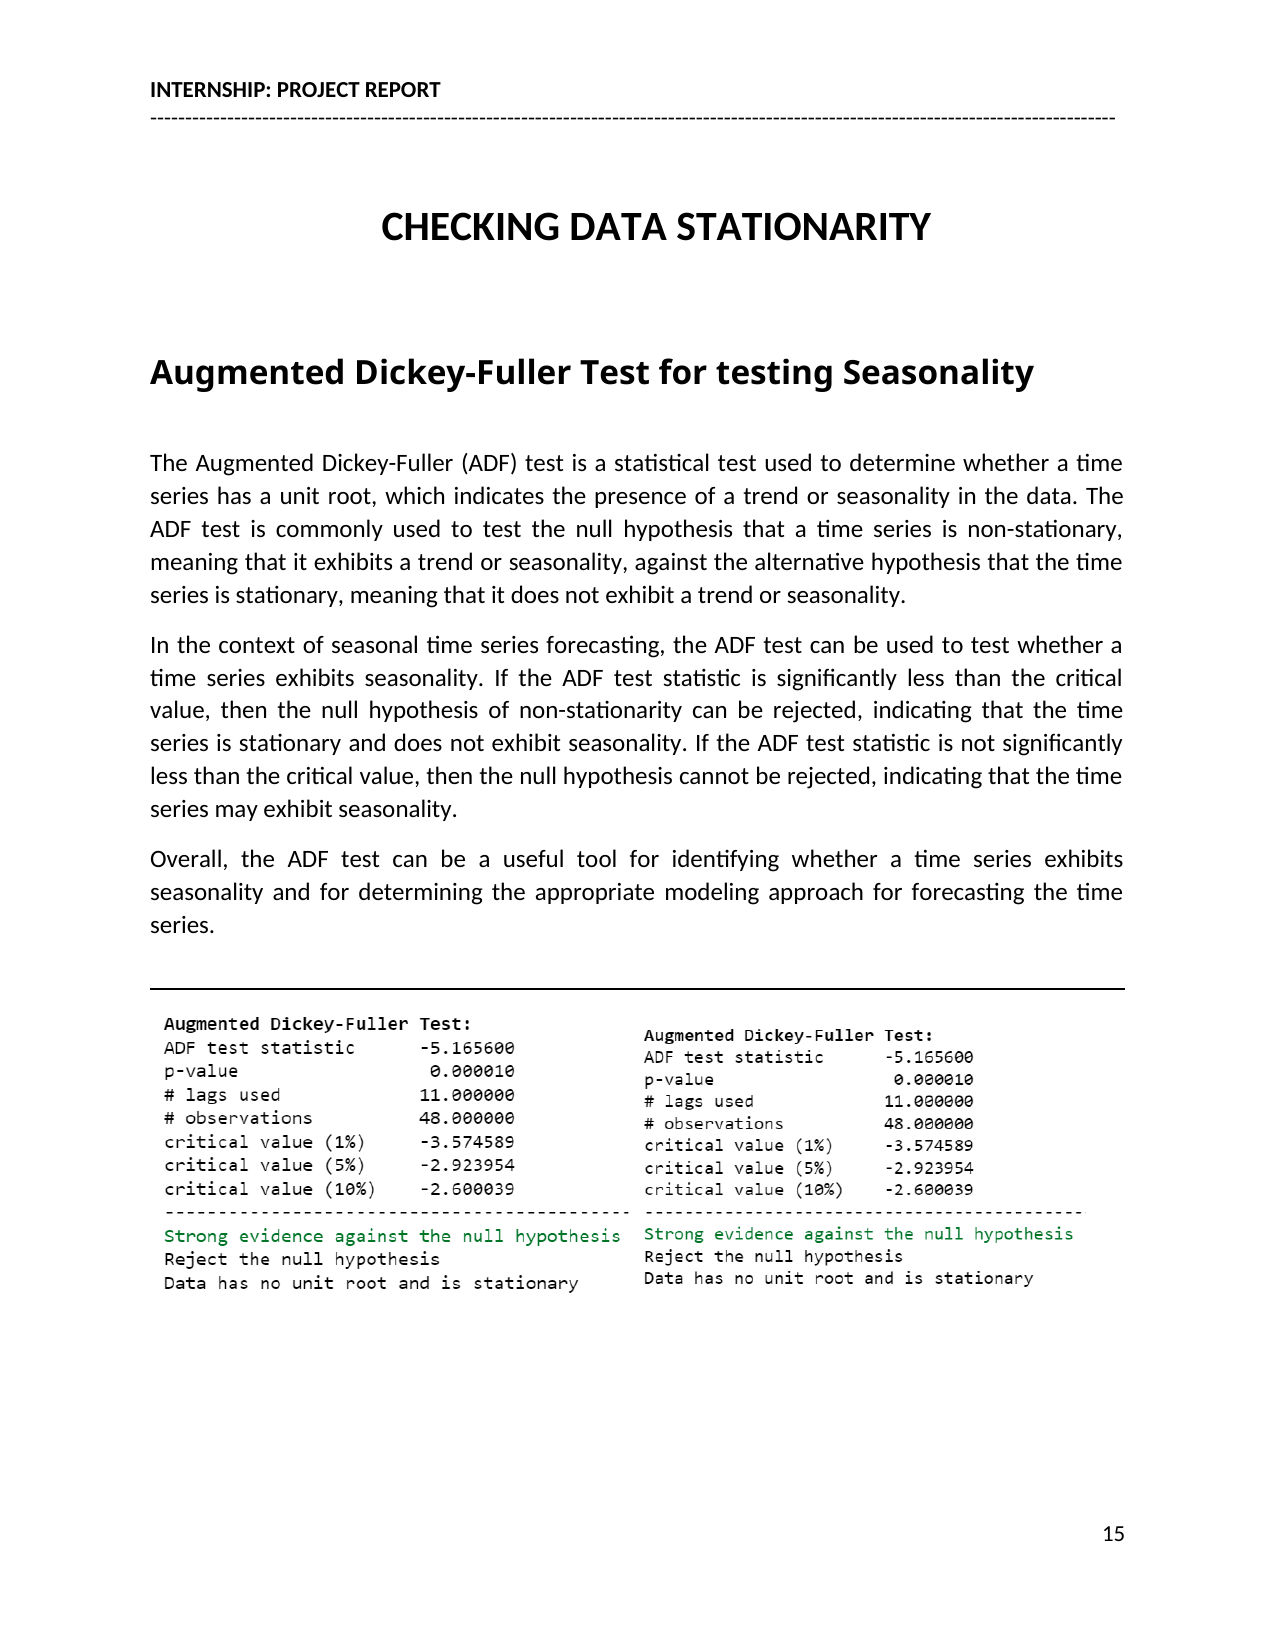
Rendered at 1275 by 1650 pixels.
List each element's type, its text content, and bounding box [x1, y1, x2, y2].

text The Augmented Dickey-Fuller (ADF) test is a statistical test used to determine whether a time series has a unit root, which indicates the presence of a trend or seasonality in the data. The ADF test is commonly used to test the null hypothesis that a time series is non-stationary, meaning that it exhibits a trend or seasonality, against the alternative hypothesis that the time series is stationary, meaning that it does not exhibit a trend or seasonality. [150, 448, 1125, 610]
text In the context of seasonal time series forecasting, the ADF test can be used to test whether a time series exhibits seasonality. If the ADF test statistic is significantly less than the critical value, then the null hypothesis of non-stationarity can be rejected, indicating that the time series is stationary and does not exhibit seasonality. If the ADF test statistic is not significantly less than the critical value, then the null hypothesis cannot be rejected, indicating that the time series may exhibit seasonality. [150, 629, 1125, 824]
picture [150, 1008, 629, 1298]
subtitle Augmented Dickey-Fuller Test for testing Seasonality [150, 349, 1125, 394]
picture [637, 1011, 1086, 1298]
text Overall, the ADF test can be a useful tool for identifying whether a time series exhibits seasonality and for determining the appropriate modeling approach for forecasting the time series. [150, 843, 1125, 939]
text CHECKING DATA STATIONARITY [187, 199, 1125, 250]
